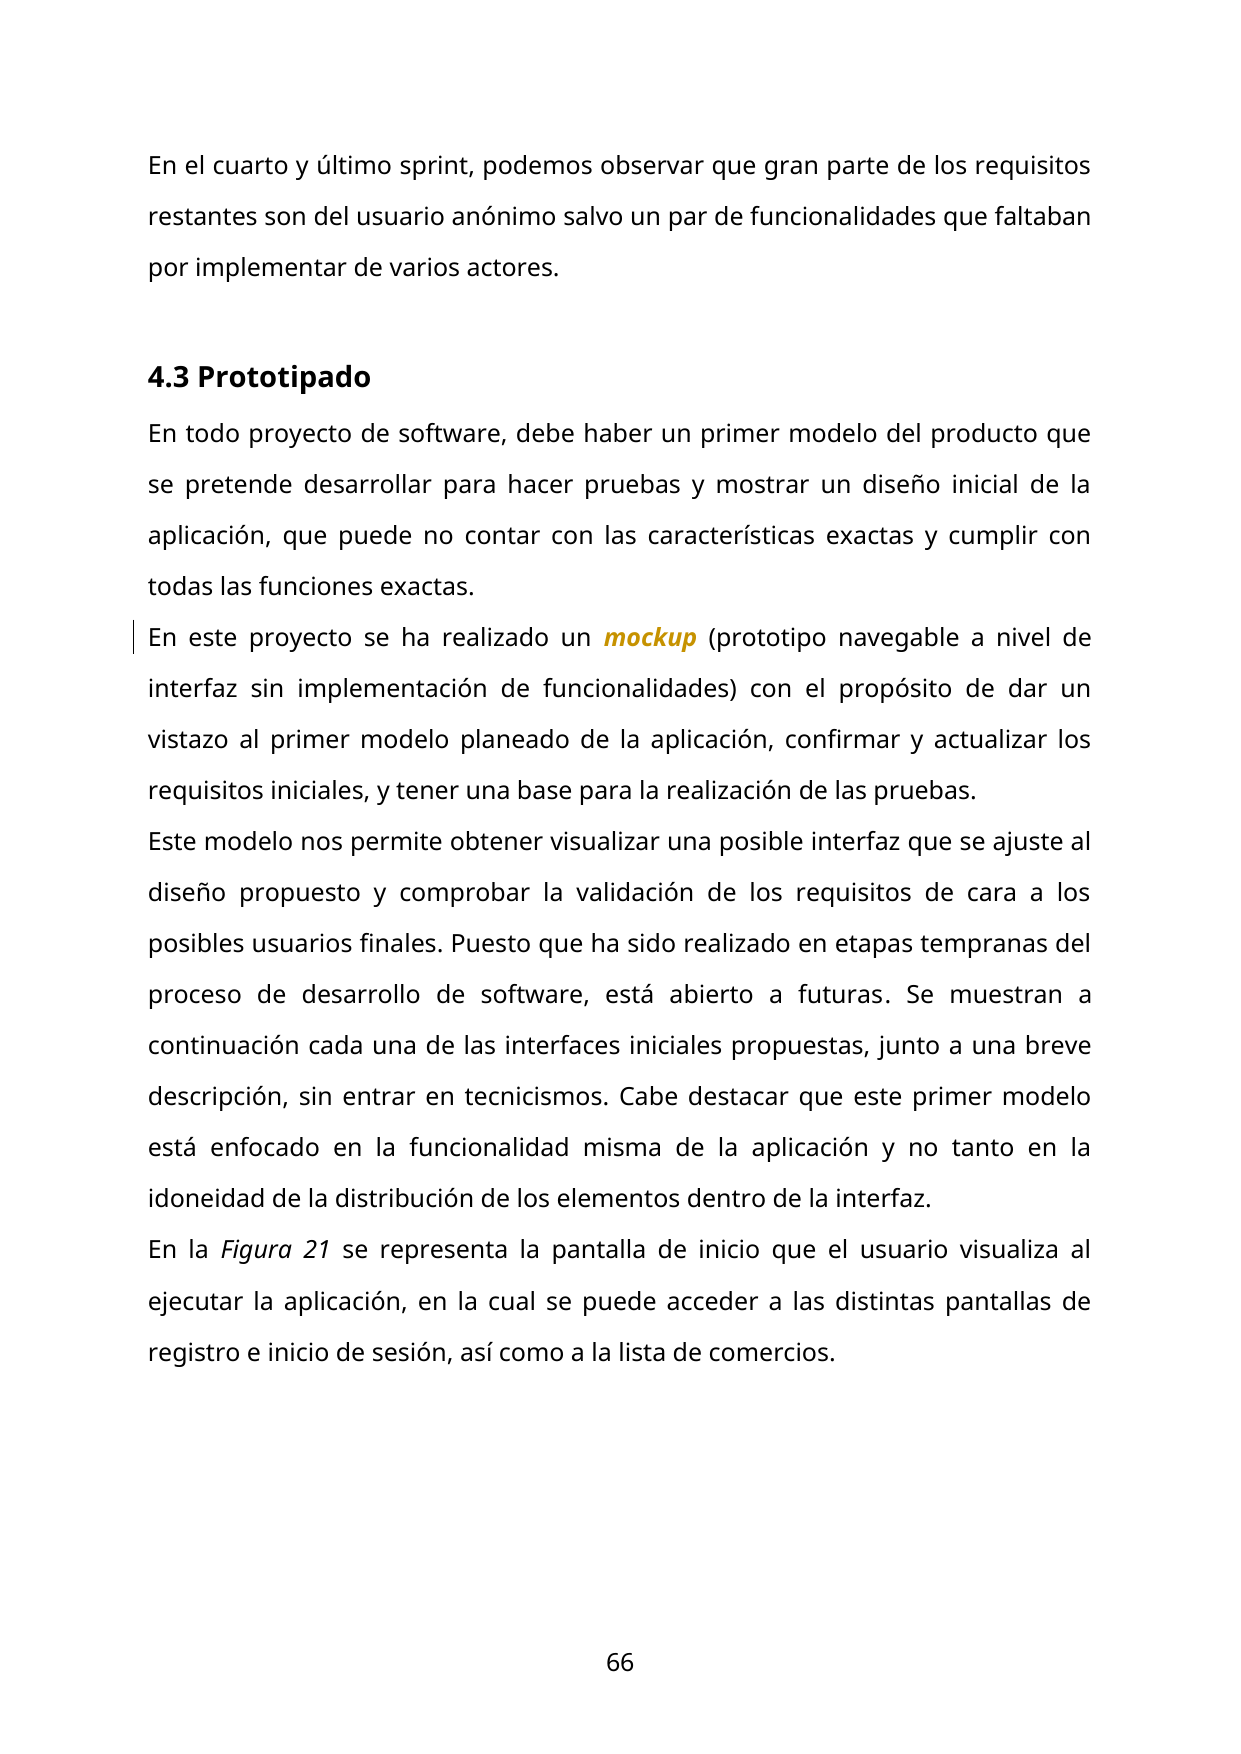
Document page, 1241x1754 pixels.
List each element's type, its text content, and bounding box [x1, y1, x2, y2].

text En la Figura 21 se representa la pantalla de inicio que el usuario visualiza al ejecutar la aplicación, en la cual se puede acceder a las distintas pantallas de registro e inicio de sesión, así como a la lista de comercios. [148, 1232, 1092, 1368]
text En el cuarto y último sprint, podemos observar que gran parte de los requisitos restantes son del usuario anónimo salvo un par de funcionalidades que faltaban por implementar de varios actores. [148, 148, 1092, 284]
text Este modelo nos permite obtener visualizar una posible interfaz que se ajuste al diseño propuesto y comprobar la validación de los requisitos de cara a los posibles usuarios finales. Puesto que ha sido realizado en etapas tempranas del proceso de desarrollo de software, está abierto a futuras. Se muestran a continuación cada una de las interfaces iniciales propuestas, junto a una breve descripción, sin entrar en tecnicismos. Cabe destacar que este primer modelo está enfocado en la funcionalidad misma de la aplicación y no tanto en la idoneidad de la distribución de los elementos dentro de la interfaz. [148, 824, 1092, 1215]
text En todo proyecto de software, debe haber un primer modelo del producto que se pretende desarrollar para hacer pruebas y mostrar un diseño inicial de la aplicación, que puede no contar con las características exactas y cumplir con todas las funciones exactas. [148, 416, 1092, 603]
text 4.3 Prototipado [148, 356, 1092, 396]
text En este proyecto se ha realizado un mockup (prototipo navegable a nivel de interfaz sin implementación de funcionalidades) con el propósito de dar un vistazo al primer modelo planeado de la aplicación, confirmar y actualizar los requisitos iniciales, y tener una base para la realización de las pruebas. [148, 620, 1092, 807]
